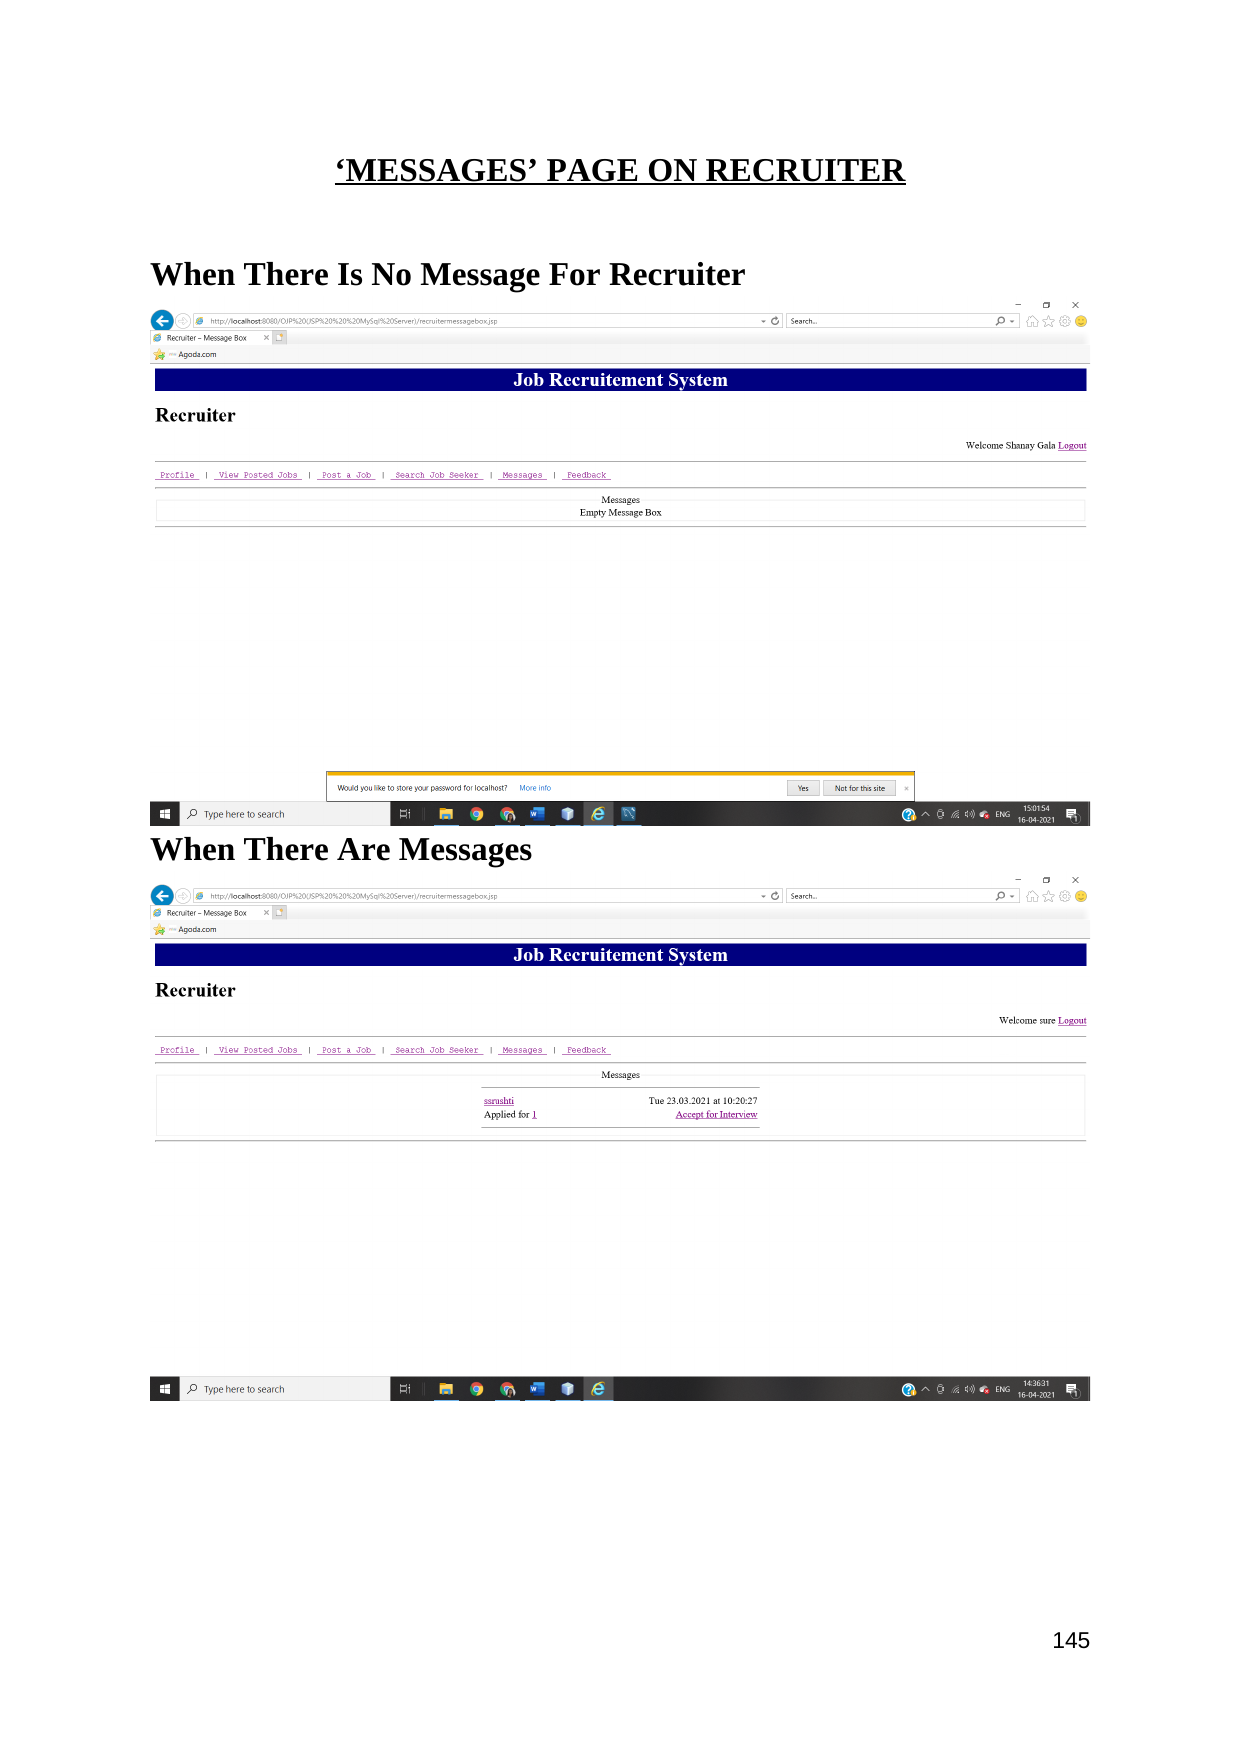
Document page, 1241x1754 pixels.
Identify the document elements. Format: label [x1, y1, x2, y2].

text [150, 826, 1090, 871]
picture [150, 296, 1091, 826]
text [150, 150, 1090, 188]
picture [157, 892, 168, 900]
picture [157, 317, 168, 325]
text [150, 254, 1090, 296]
picture [150, 871, 1091, 1401]
